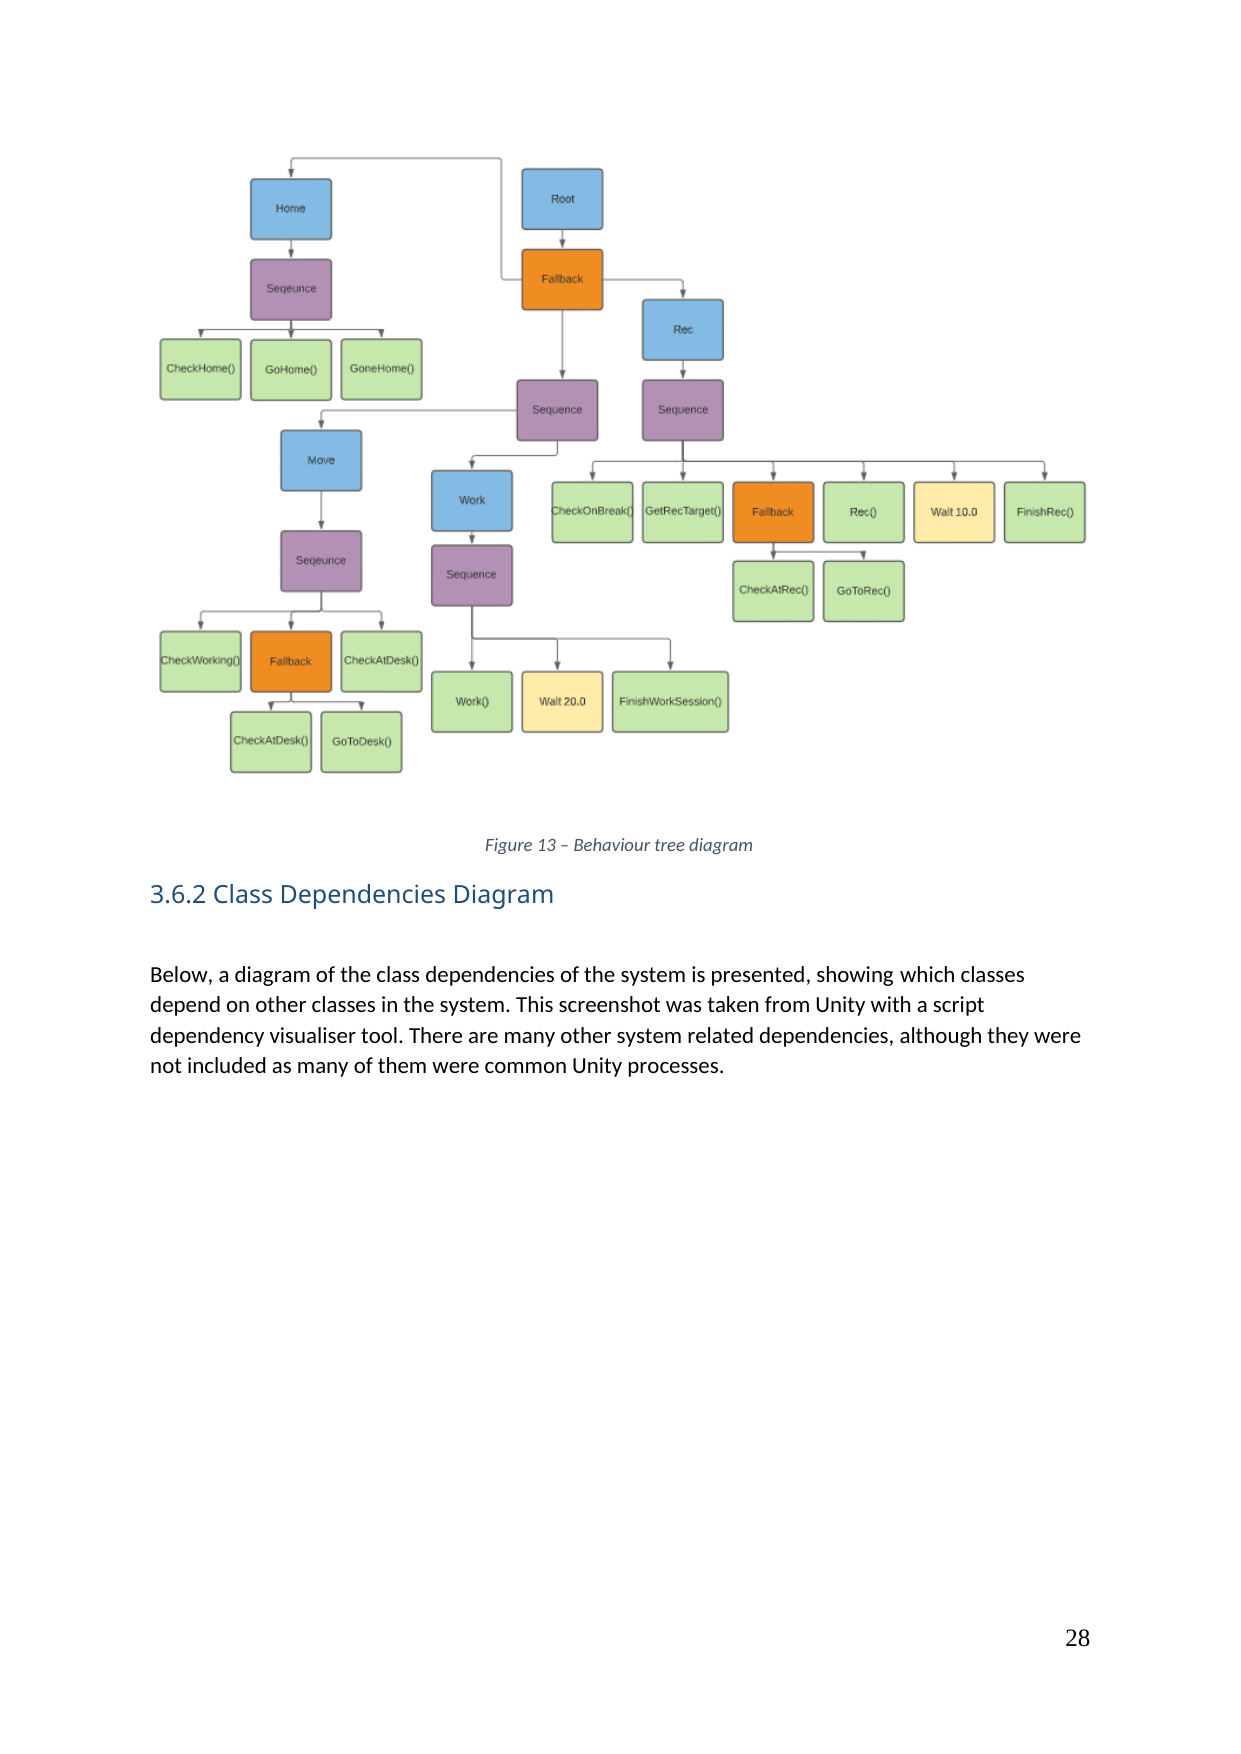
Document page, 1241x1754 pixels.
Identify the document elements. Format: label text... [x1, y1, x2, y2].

subtitle 3.6.2 Class Dependencies Diagram [150, 877, 1090, 911]
text Below, a diagram of the class dependencies of the system is presented, showing which classes depend on other classes in the system. This screenshot was taken from Unity with a script dependency visualiser tool. There are many other system related dependencies, although they were not included as many of them were common Unity processes. [150, 960, 1090, 1079]
picture [150, 150, 1091, 814]
